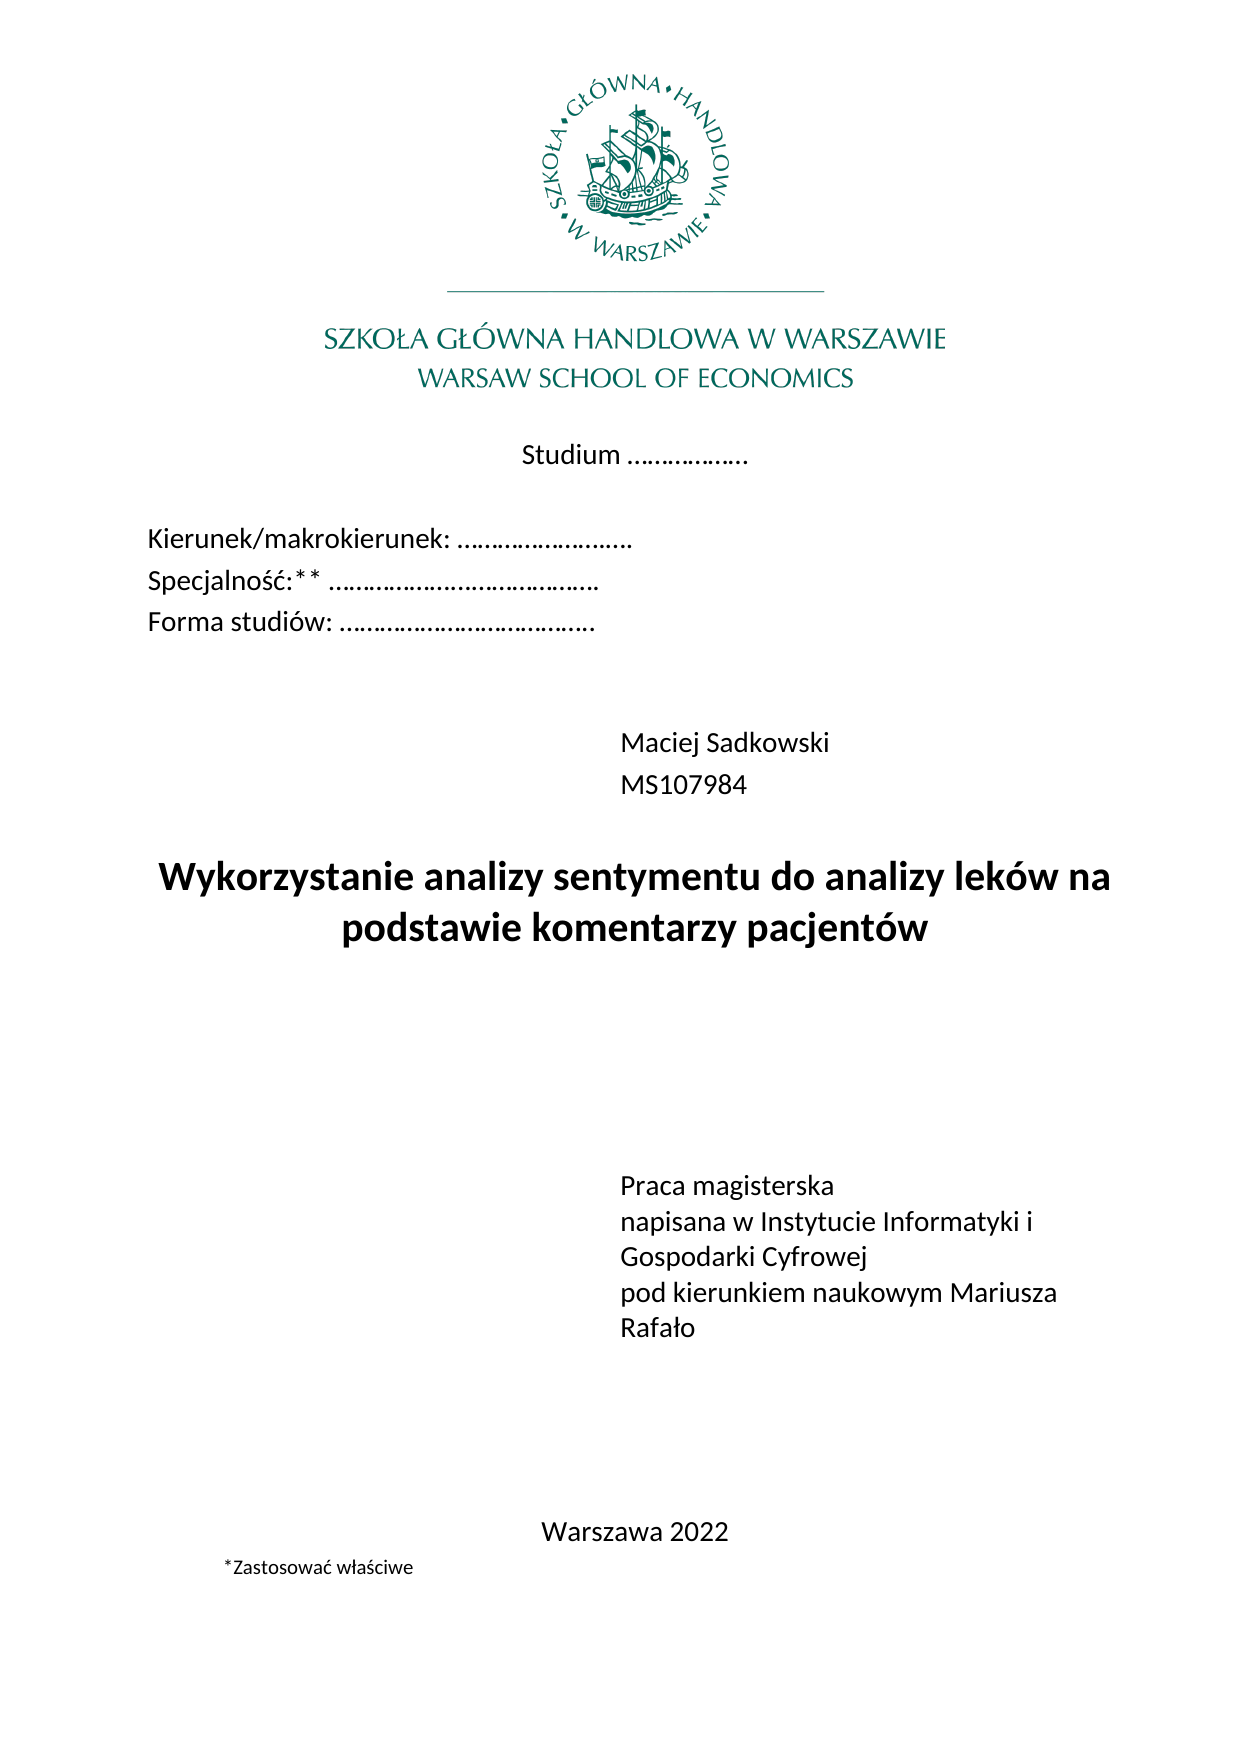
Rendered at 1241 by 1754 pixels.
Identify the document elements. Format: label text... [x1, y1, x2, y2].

text *Zastosować właściwe [223, 1554, 1122, 1580]
text napisana w Instytucie Informatyki i Gospodarki Cyfrowej [620, 1203, 1122, 1274]
text Specjalność:** ………………...………………. [148, 562, 1122, 597]
picture [324, 73, 945, 388]
text Maciej Sadkowski [591, 724, 1122, 760]
text Wykorzystanie analizy sentymentu do analizy leków na podstawie komentarzy pacjentów [148, 850, 1122, 951]
text Studium ……………… [148, 436, 1122, 472]
text Forma studiów: ……………………………….. [148, 603, 1122, 639]
text Praca magisterska [620, 1167, 1122, 1203]
text Warszawa 2022 [148, 1513, 1122, 1548]
text MS107984 [591, 766, 1122, 802]
text Kierunek/makrokierunek: ………………….…. [148, 520, 1122, 555]
text pod kierunkiem naukowym Mariusza Rafało [620, 1274, 1122, 1345]
